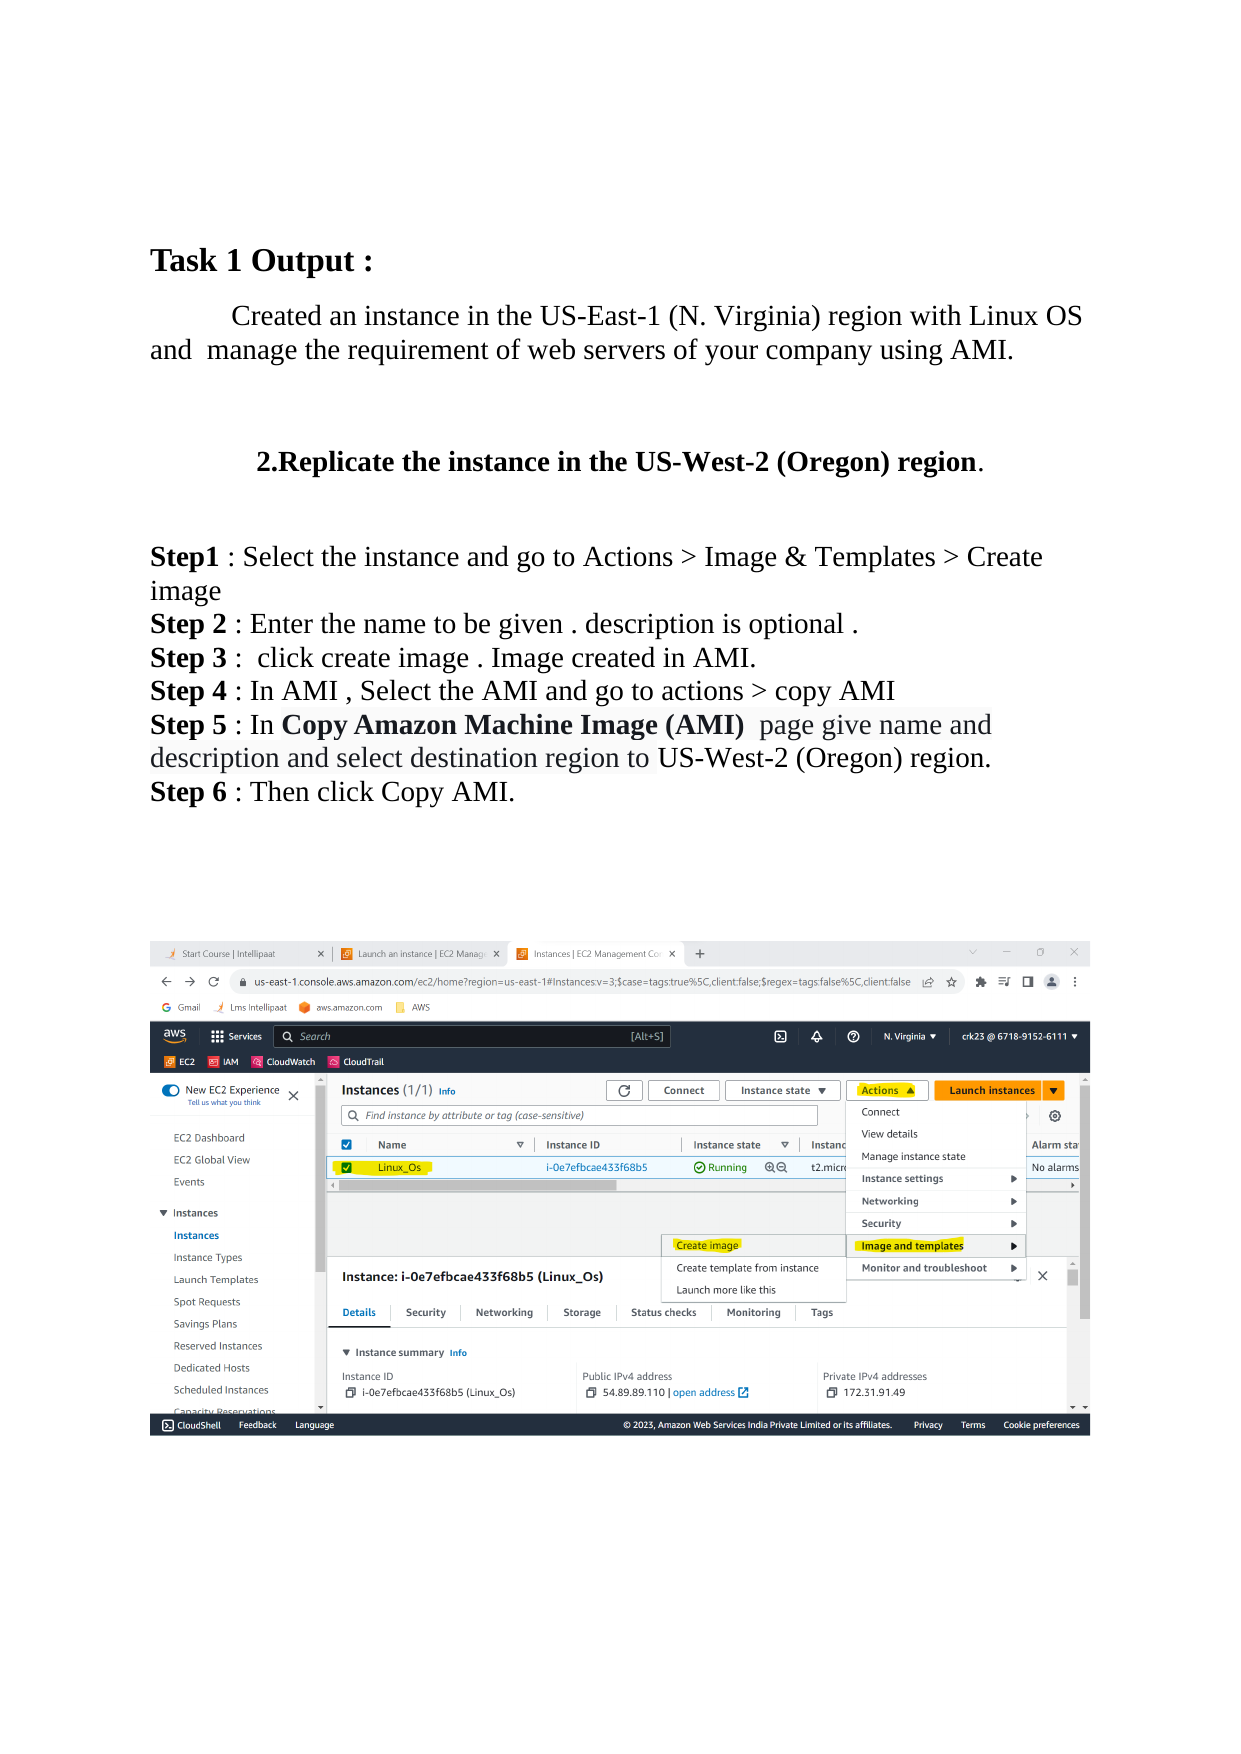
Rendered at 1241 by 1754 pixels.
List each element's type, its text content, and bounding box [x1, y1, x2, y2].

text Created an instance in the US-East-1 (N. Virginia) region with Linux OS and manage the requirement of web servers of your company using AMI. [150, 298, 1090, 365]
text Step 6 : Then click Copy AMI. [150, 774, 1090, 807]
text 2.Replicate the instance in the US-West-2 (Oregon) region. [150, 444, 1090, 477]
text Step 3 : click create image . Image created in AMI. [150, 640, 1090, 673]
picture [150, 941, 1091, 1436]
text Step 4 : In AMI , Select the AMI and go to actions > copy AMI [150, 673, 1090, 707]
text Step 2 : Enter the name to be given . description is optional . [150, 606, 1090, 640]
text Step 5 : In Copy Amazon Machine Image (AMI) page give name and description and select destination region to US-West-2 (Oregon) region. [657, 707, 1090, 774]
text Task 1 Output : [150, 240, 1090, 278]
text Step1 : Select the instance and go to Actions > Image & Templates > Create image [150, 539, 1090, 606]
